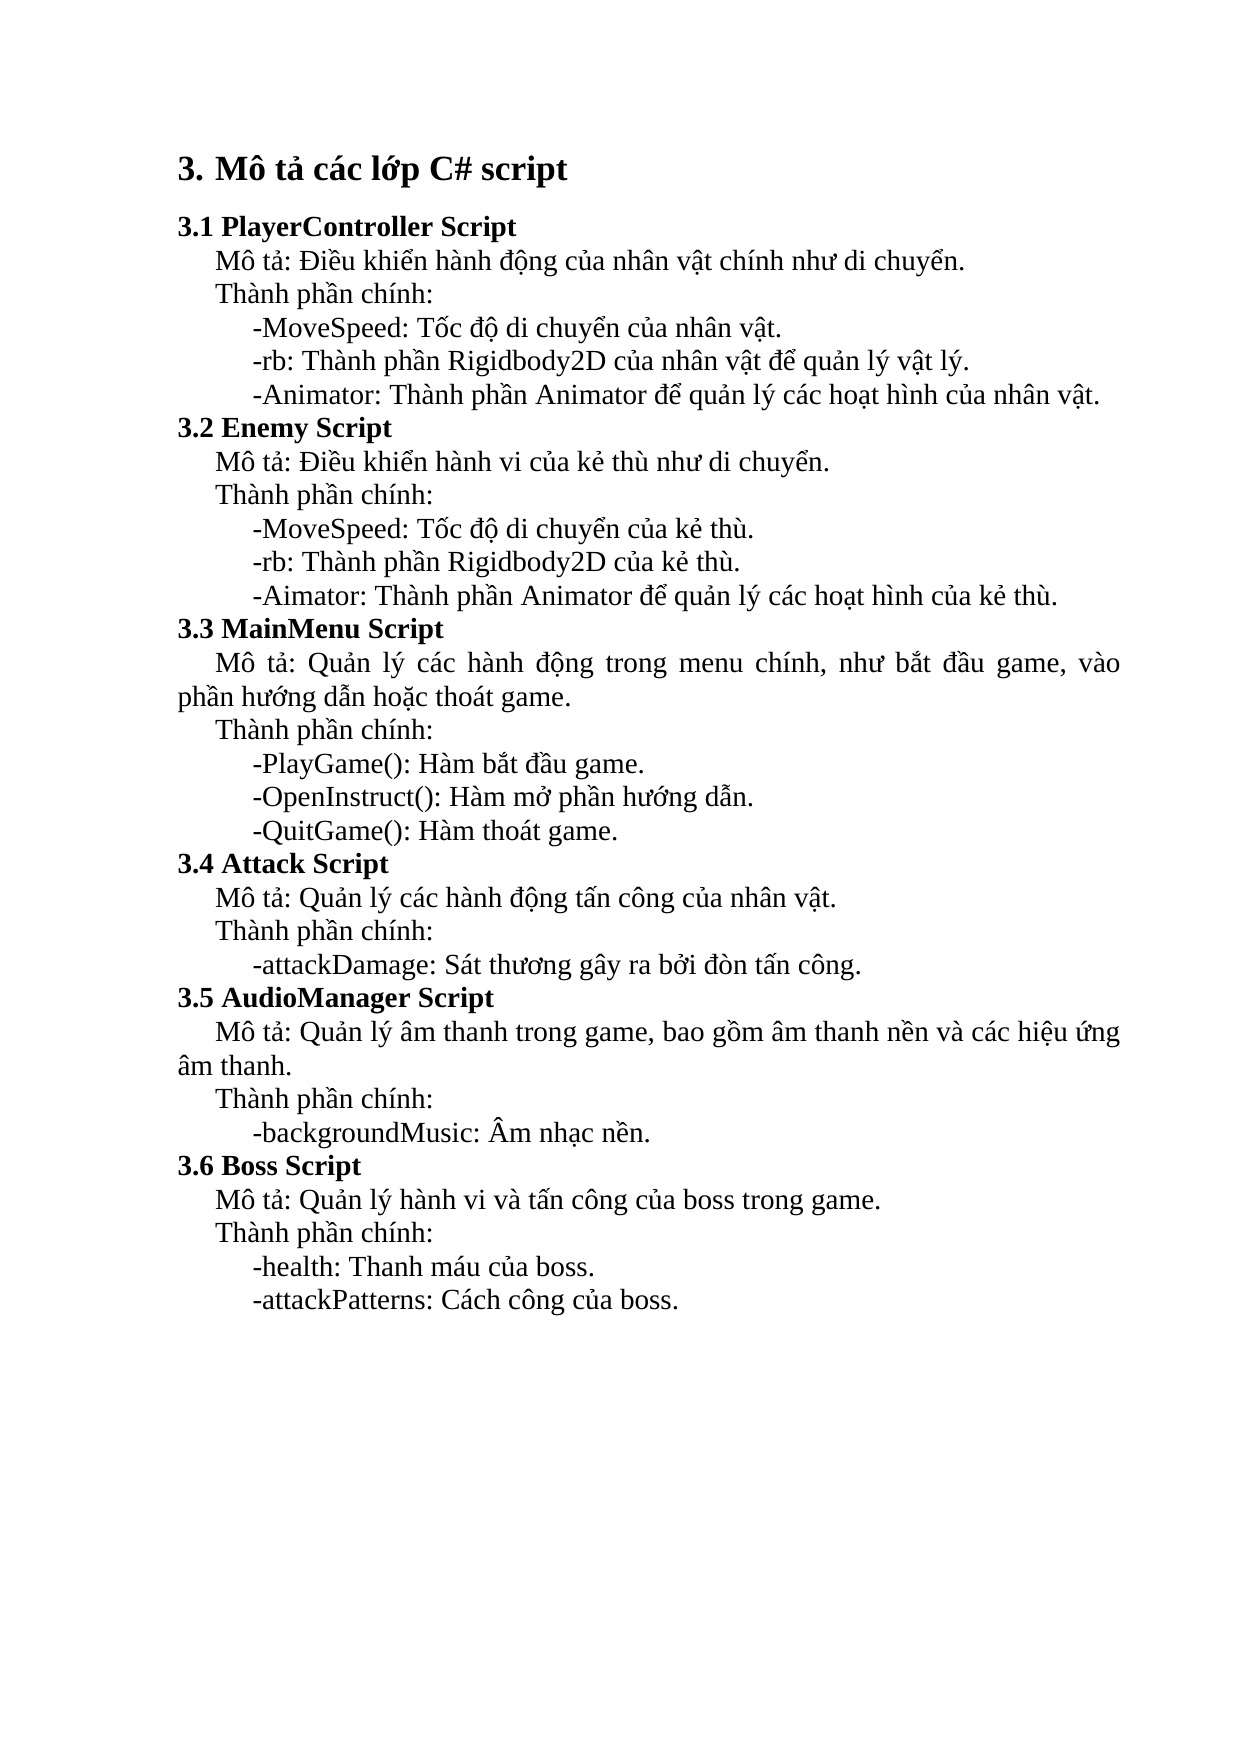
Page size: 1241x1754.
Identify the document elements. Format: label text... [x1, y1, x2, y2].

text Thành phần chính: [177, 1081, 1122, 1115]
text -rb: Thành phần Rigidbody2D của nhân vật để quản lý vật lý. [177, 343, 1122, 377]
text -Aimator: Thành phần Animator để quản lý các hoạt hình của kẻ thù. [177, 578, 1122, 612]
text Thành phần chính: [177, 1215, 1122, 1249]
text -MoveSpeed: Tốc độ di chuyển của kẻ thù. [177, 511, 1122, 544]
text Mô tả: Điều khiển hành động của nhân vật chính như di chuyển. [177, 243, 1122, 276]
text -MoveSpeed: Tốc độ di chuyển của nhân vật. [177, 310, 1122, 343]
text Thành phần chính: [177, 477, 1122, 511]
text Mô tả: Quản lý hành vi và tấn công của boss trong game. [177, 1182, 1122, 1215]
text -attackPatterns: Cách công của boss. [177, 1282, 1122, 1316]
text -attackDamage: Sát thương gây ra bởi đòn tấn công. [177, 947, 1122, 981]
text 3.3 MainMenu Script [177, 612, 1122, 645]
text Thành phần chính: [177, 712, 1122, 746]
text Mô tả: Quản lý các hành động tấn công của nhân vật. [177, 880, 1122, 913]
text 3.2 Enemy Script [177, 410, 1122, 444]
text -Animator: Thành phần Animator để quản lý các hoạt hình của nhân vật. [177, 377, 1122, 410]
text Thành phần chính: [177, 913, 1122, 947]
text Mô tả: Điều khiển hành vi của kẻ thù như di chuyển. [177, 444, 1122, 477]
text -backgroundMusic: Âm nhạc nền. [177, 1115, 1122, 1148]
text 3.5 AudioManager Script [177, 981, 1122, 1014]
text Mô tả: Quản lý các hành động trong menu chính, như bắt đầu game, vào phần hướng dẫn hoặc thoát game. [177, 645, 1122, 712]
list Mô tả các lớp C# script [177, 148, 1122, 188]
text -health: Thanh máu của boss. [177, 1249, 1122, 1282]
text -OpenInstruct(): Hàm mở phần hướng dẫn. [177, 779, 1122, 813]
text -QuitGame(): Hàm thoát game. [177, 813, 1122, 846]
text 3.4 Attack Script [177, 846, 1122, 880]
text Thành phần chính: [177, 276, 1122, 310]
text Mô tả: Quản lý âm thanh trong game, bao gồm âm thanh nền và các hiệu ứng âm thanh. [177, 1014, 1122, 1081]
text 3.1 PlayerController Script [177, 209, 1122, 243]
text 3.6 Boss Script [177, 1148, 1122, 1182]
text -PlayGame(): Hàm bắt đầu game. [177, 746, 1122, 779]
text -rb: Thành phần Rigidbody2D của kẻ thù. [177, 544, 1122, 578]
